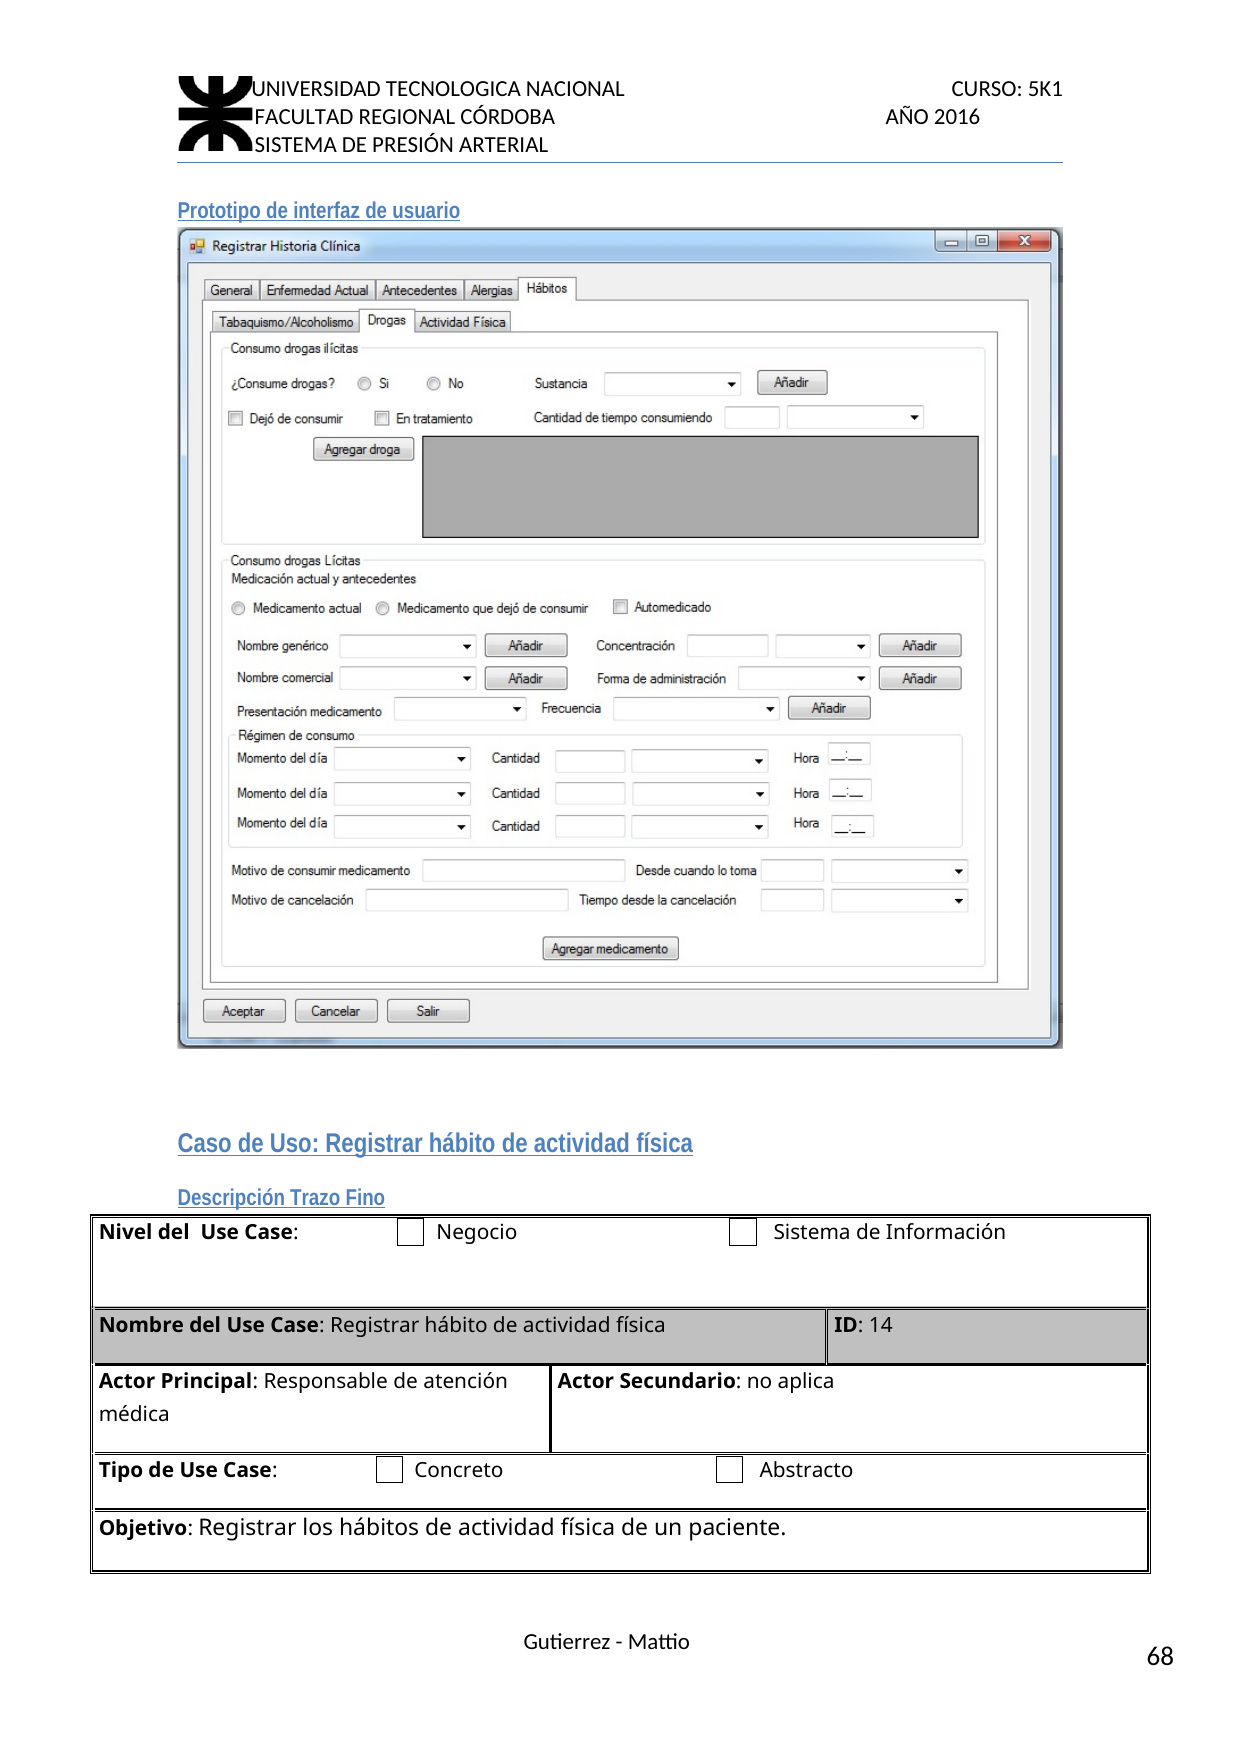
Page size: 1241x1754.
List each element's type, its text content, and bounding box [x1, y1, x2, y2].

table_cell Nombre del Use Case: Registrar hábito de actividad física [93, 1306, 827, 1363]
table_cell ID: 14 [827, 1306, 1148, 1363]
table_header Nivel del Use Case: Negocio Sistema de Información [93, 1218, 1147, 1306]
subtitle Caso de Uso: Registrar hábito de actividad física [177, 1127, 1063, 1158]
subtitle Prototipo de interfaz de usuario [177, 197, 1063, 223]
table_cell Actor Secundario: no aplica [552, 1363, 1149, 1452]
table_cell Objetivo: Registrar los hábitos de actividad física de un paciente. [93, 1508, 1148, 1570]
picture [177, 227, 1063, 1050]
subtitle Descripción Trazo Fino [177, 1184, 1063, 1210]
table_cell Actor Principal: Responsable de atención médica [91, 1363, 549, 1452]
picture [178, 76, 253, 151]
table_cell Tipo de Use Case: Concreto Abstracto [91, 1452, 1149, 1508]
